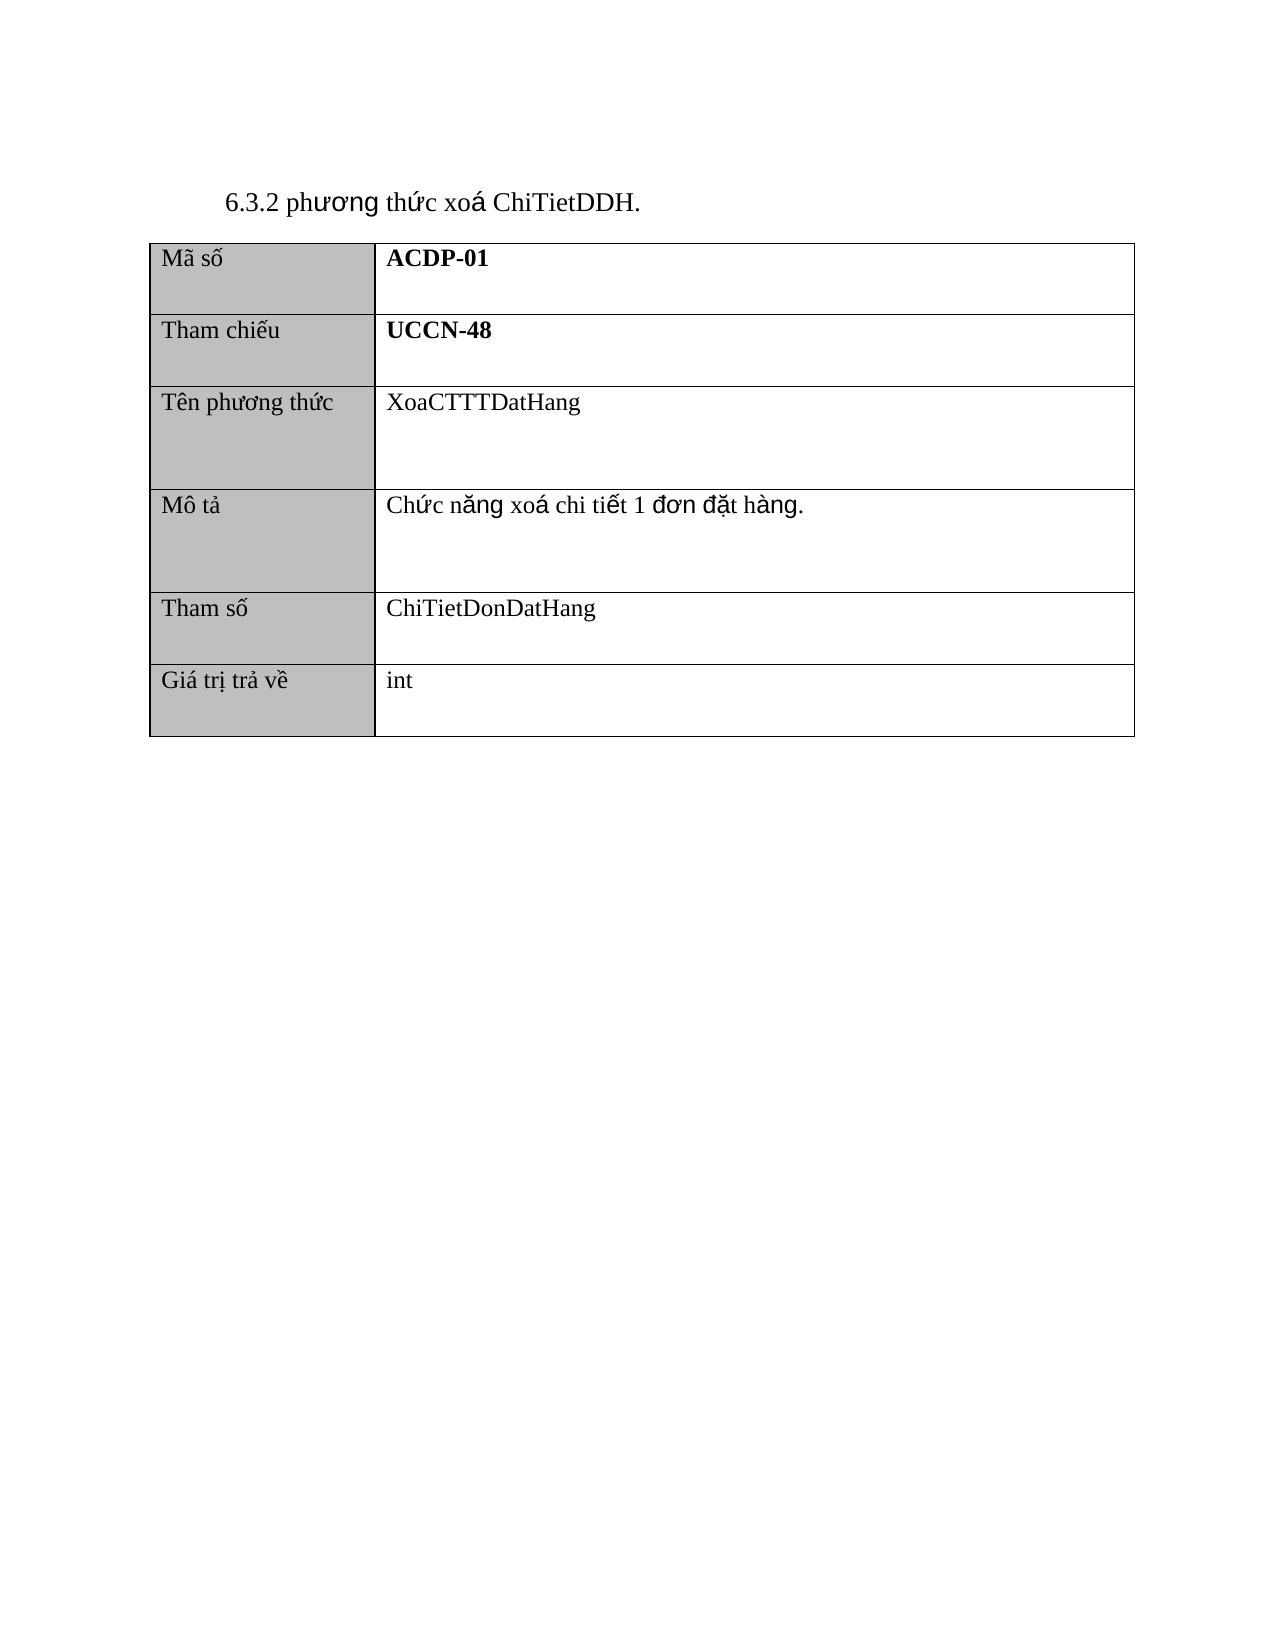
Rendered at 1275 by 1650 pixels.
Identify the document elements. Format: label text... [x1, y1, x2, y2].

table_cell Chức năng xoá chi tiết 1 đơn đặt hàng. [376, 490, 1134, 592]
table_cell Mô tả [151, 490, 374, 592]
list 6.3.2 phương thức xoá ChiTietDDH. [225, 186, 1125, 217]
table_cell ChiTietDonDatHang [376, 593, 1134, 664]
table_header ACDP-01 [376, 244, 1134, 314]
table_cell UCCN-48 [376, 315, 1134, 386]
table_cell int [376, 665, 1134, 736]
table_cell Tham chiếu [151, 315, 374, 386]
table_header Mã số [151, 244, 374, 314]
table_cell XoaCTTTDatHang [376, 387, 1134, 489]
table_cell Tham số [151, 593, 374, 664]
table_cell Tên phương thức [151, 387, 374, 489]
table_cell Giá trị trả về [151, 665, 374, 736]
